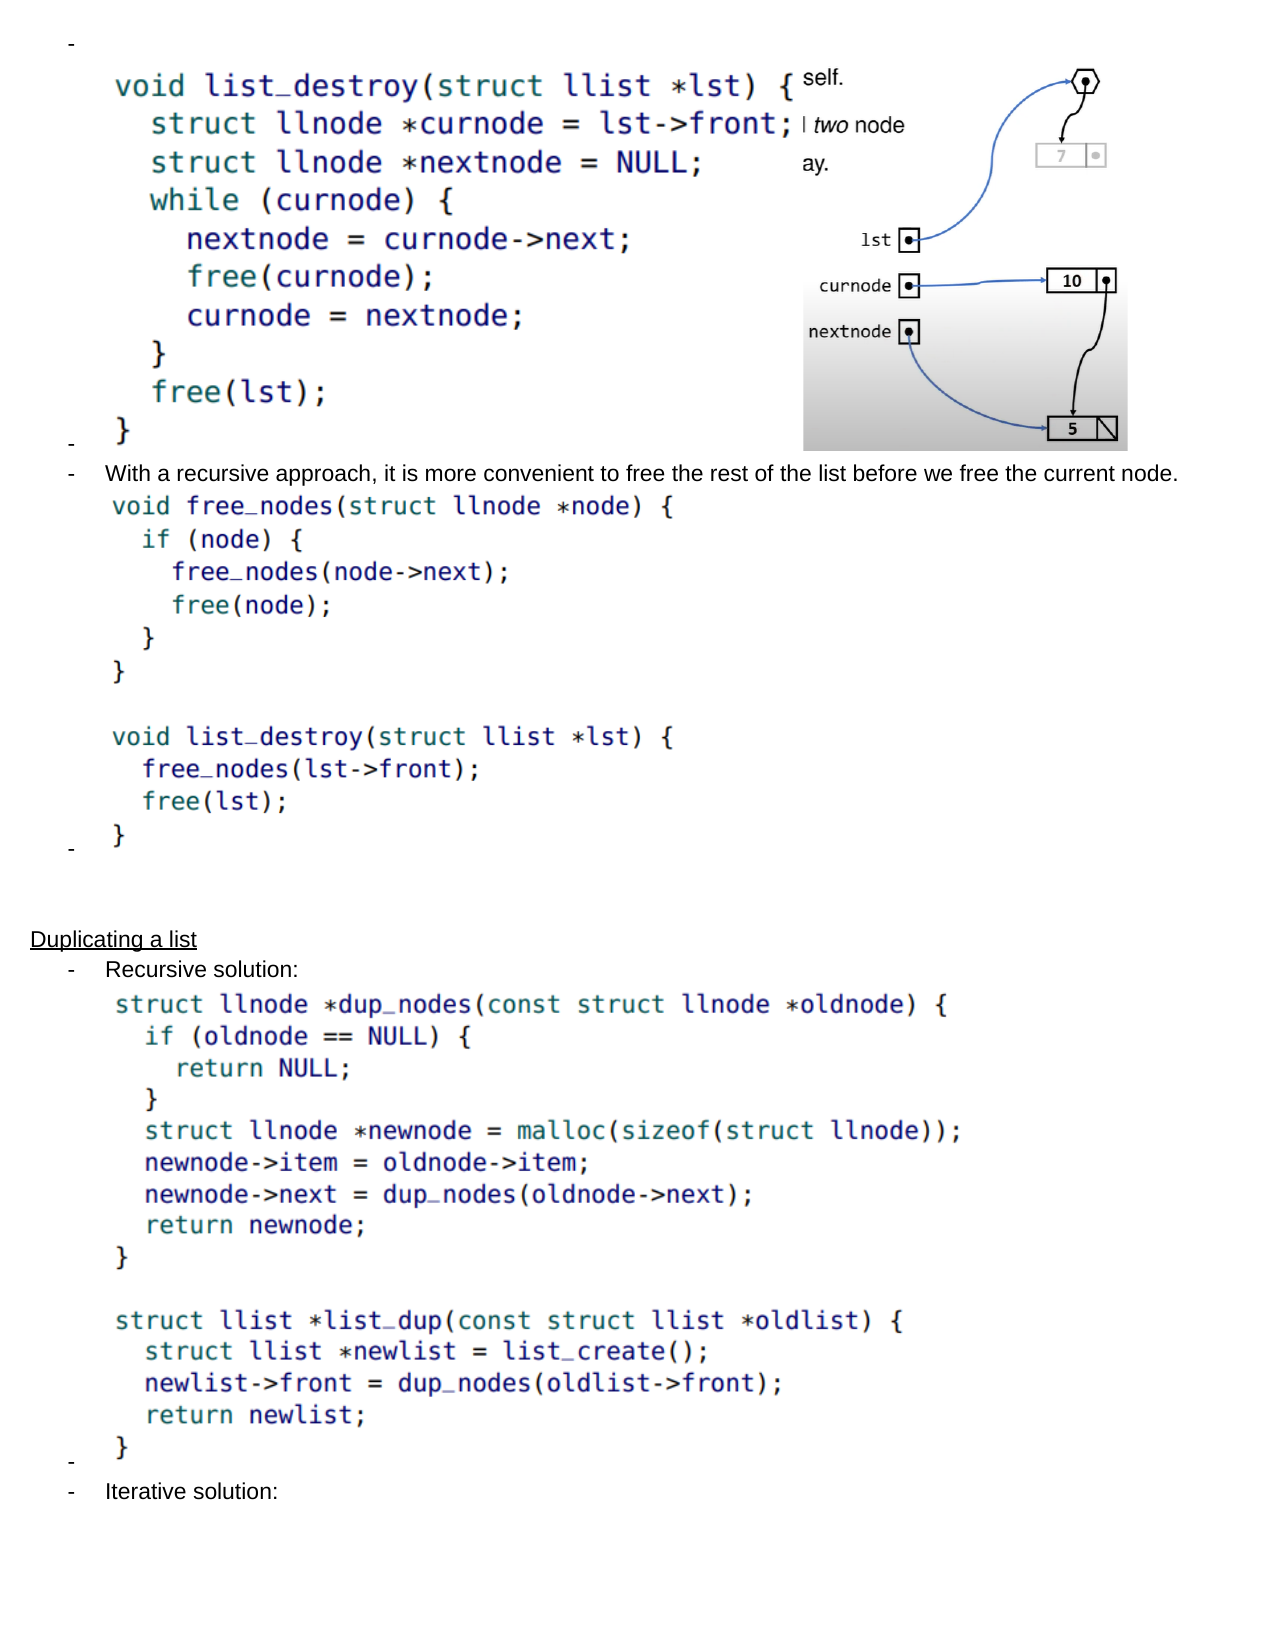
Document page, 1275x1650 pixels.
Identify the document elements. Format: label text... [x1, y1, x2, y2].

picture [105, 490, 685, 857]
text Duplicating a list [30, 926, 1245, 952]
list With a recursive approach, it is more convenient to free the rest of the list before we free the current node. [67, 460, 1245, 486]
picture [105, 986, 974, 1470]
picture [105, 60, 1128, 451]
list Iterative solution: [67, 1478, 1245, 1504]
list Recursive solution: [67, 956, 1245, 982]
